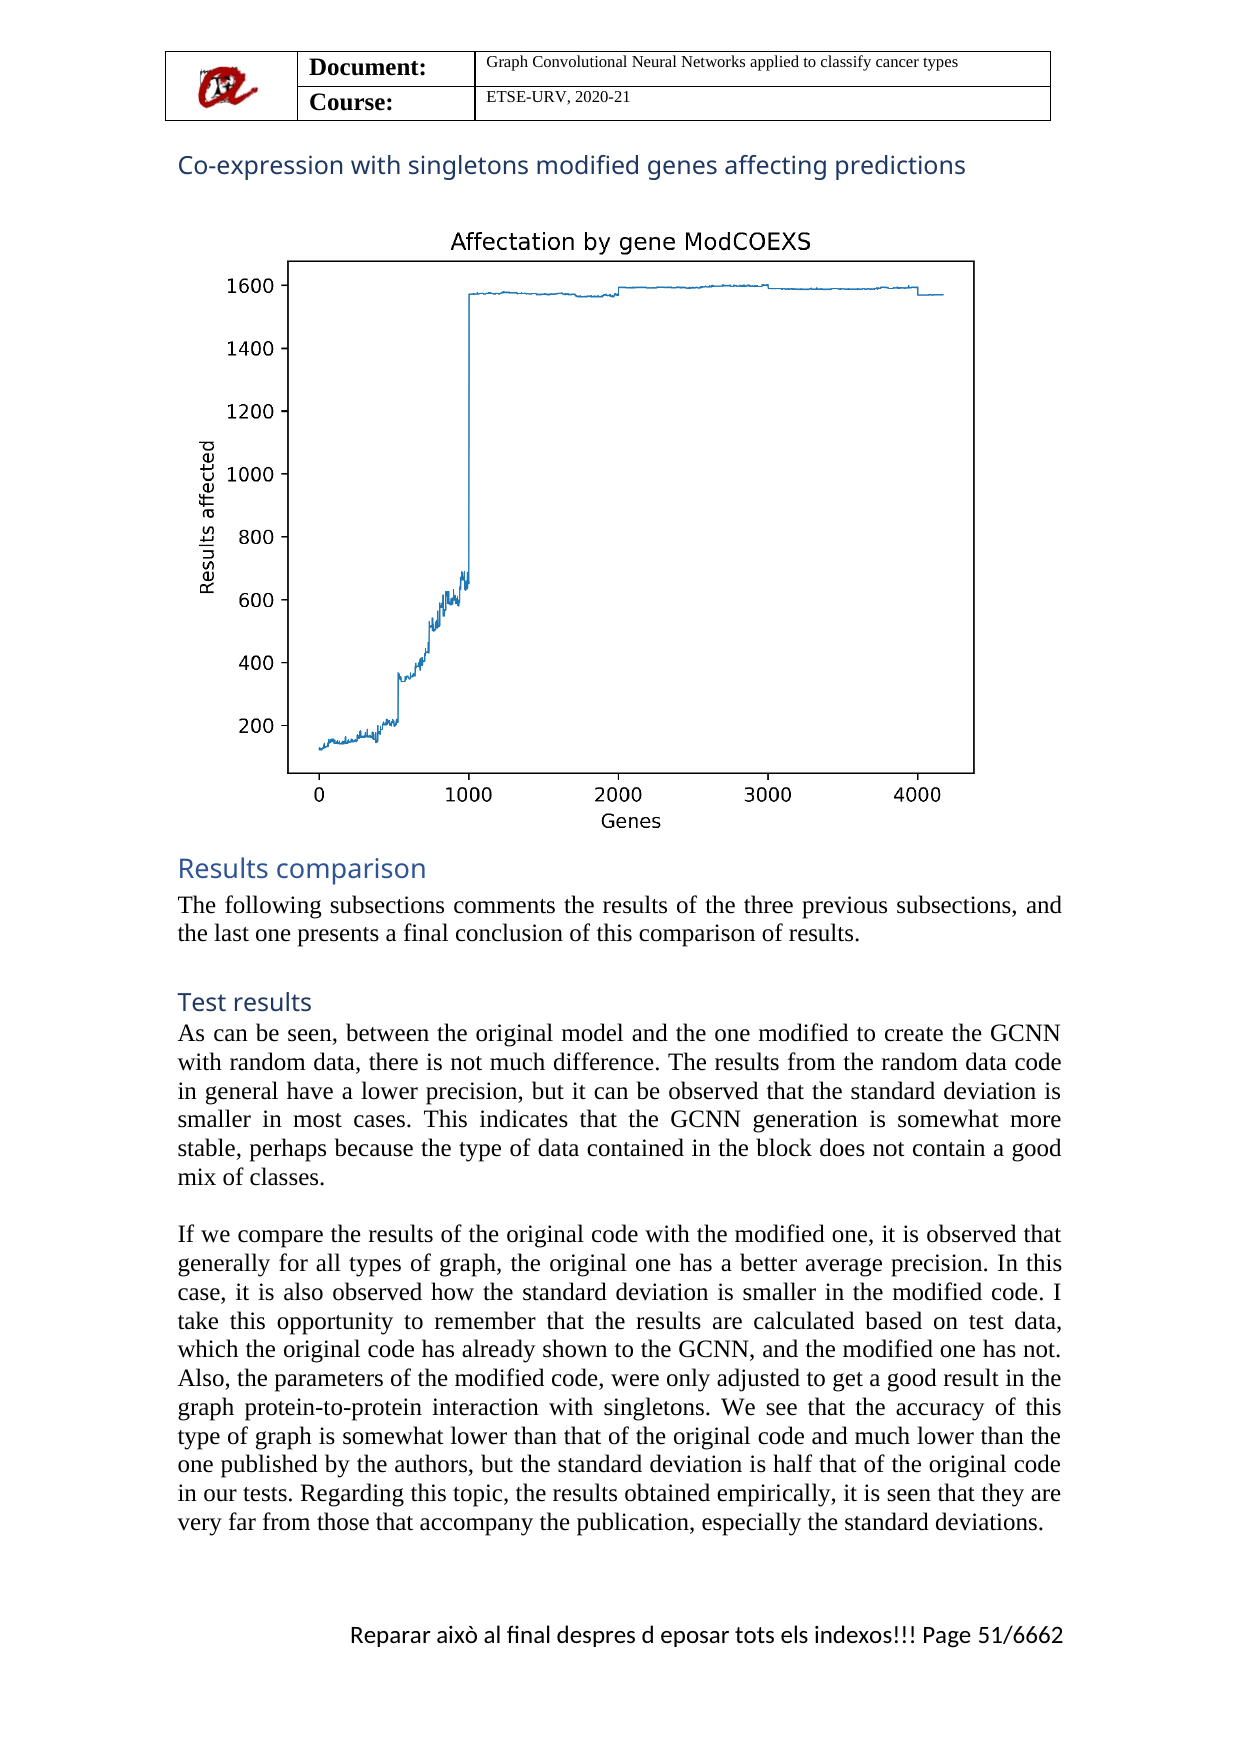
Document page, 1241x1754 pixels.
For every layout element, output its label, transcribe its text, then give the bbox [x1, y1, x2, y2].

subtitle Co-expression with singletons modified genes affecting predictions [177, 148, 1063, 182]
picture [195, 63, 261, 111]
picture [177, 181, 1062, 846]
text As can be seen, between the original model and the one modified to create the GCNN with random data, there is not much difference. The results from the random data code in general have a lower precision, but it can be observed that the standard deviation is smaller in most cases. This indicates that the GCNN generation is somewhat more stable, perhaps because the type of data contained in the block does not contain a good mix of classes. [177, 1018, 1063, 1191]
text If we compare the results of the original code with the modified one, it is observed that generally for all types of graph, the original one has a better average precision. In this case, it is also observed how the standard deviation is smaller in the modified code. I take this opportunity to remember that the results are calculated based on test data, which the original code has already shown to the GCNN, and the modified one has not. Also, the parameters of the modified code, were only adjusted to get a good result in the graph protein-to-protein interaction with singletons. We see that the accuracy of this type of graph is somewhat lower than that of the original code and much lower than the one published by the authors, but the standard deviation is half that of the original code in our tests. Regarding this topic, the results obtained empirically, it is seen that they are very far from those that accompany the publication, especially the standard deviations. [177, 1219, 1063, 1536]
subtitle Test results [177, 984, 1063, 1018]
subtitle Results comparison [177, 850, 1063, 887]
text The following subsections comments the results of the three previous subsections, and the last one presents a final conclusion of this comparison of results. [177, 890, 1063, 947]
